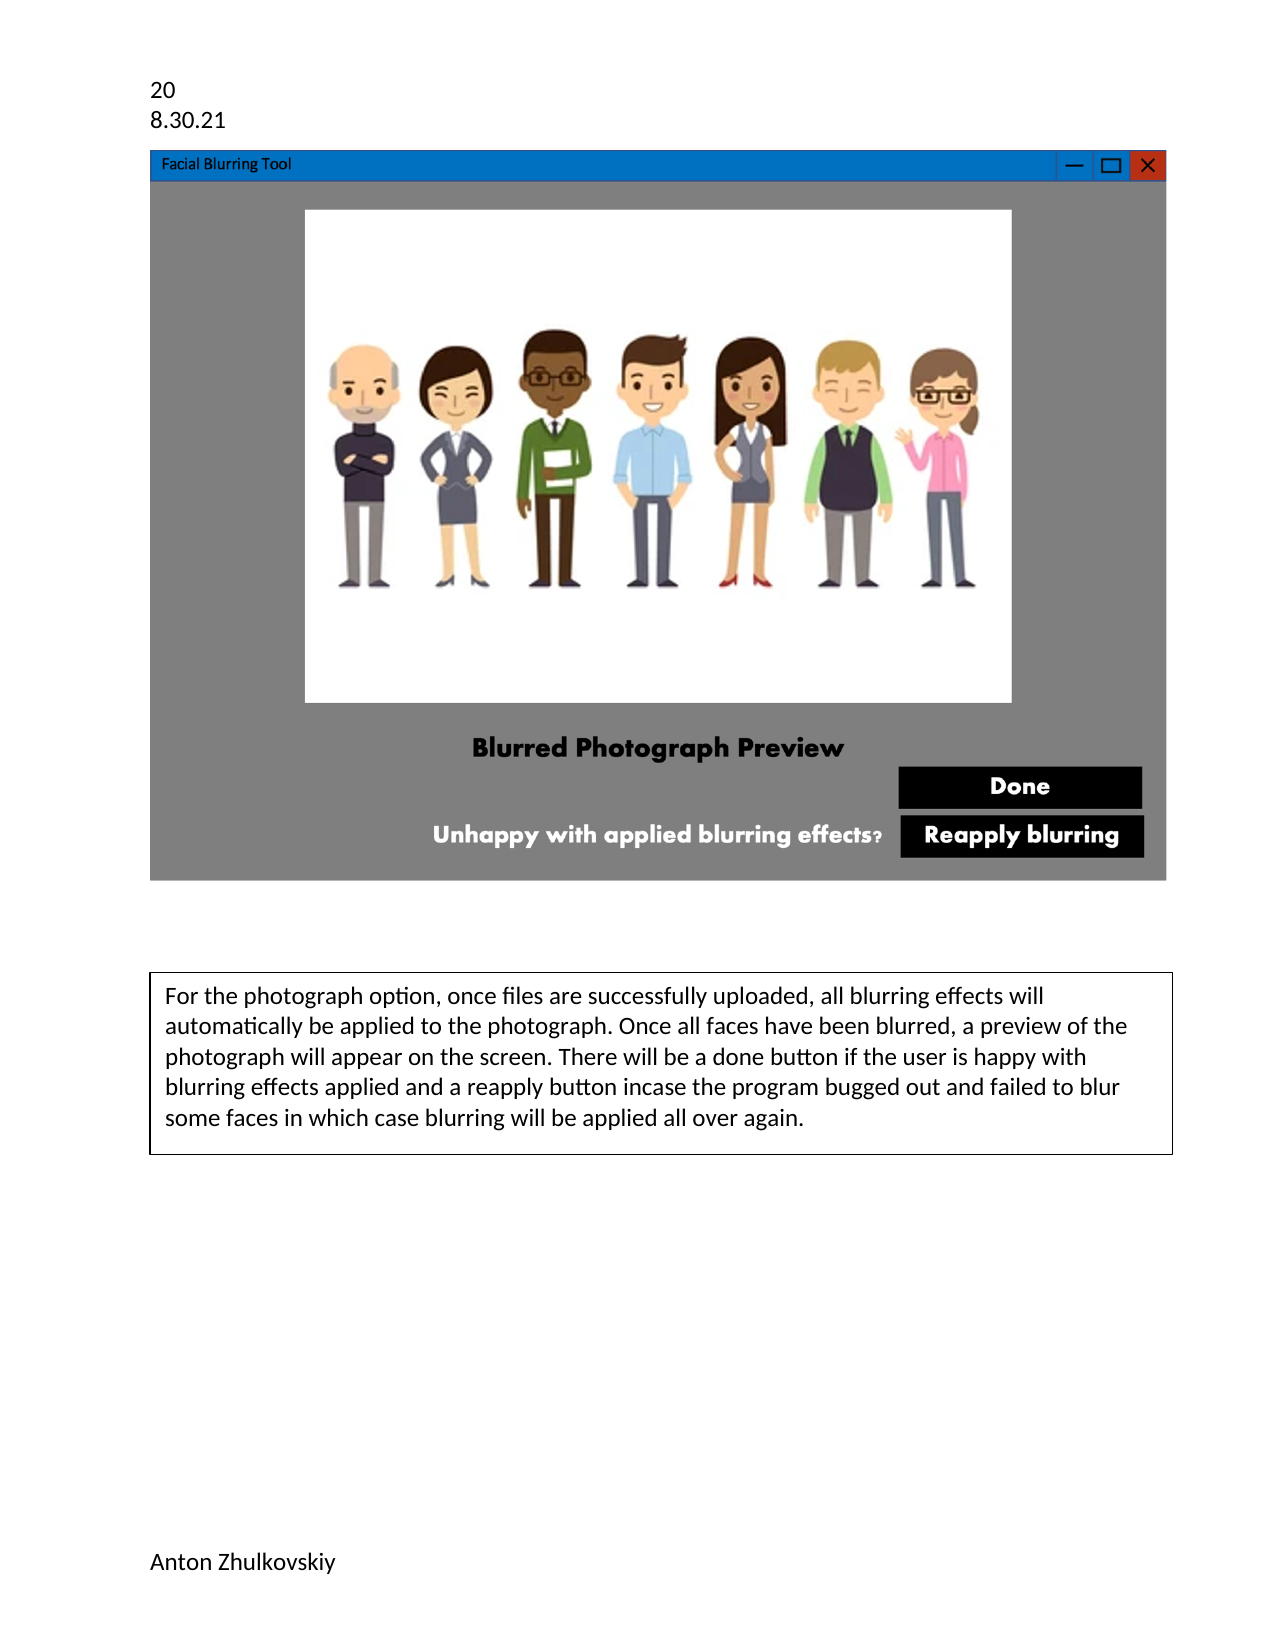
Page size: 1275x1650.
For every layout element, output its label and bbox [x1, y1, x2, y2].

picture [150, 150, 1167, 881]
